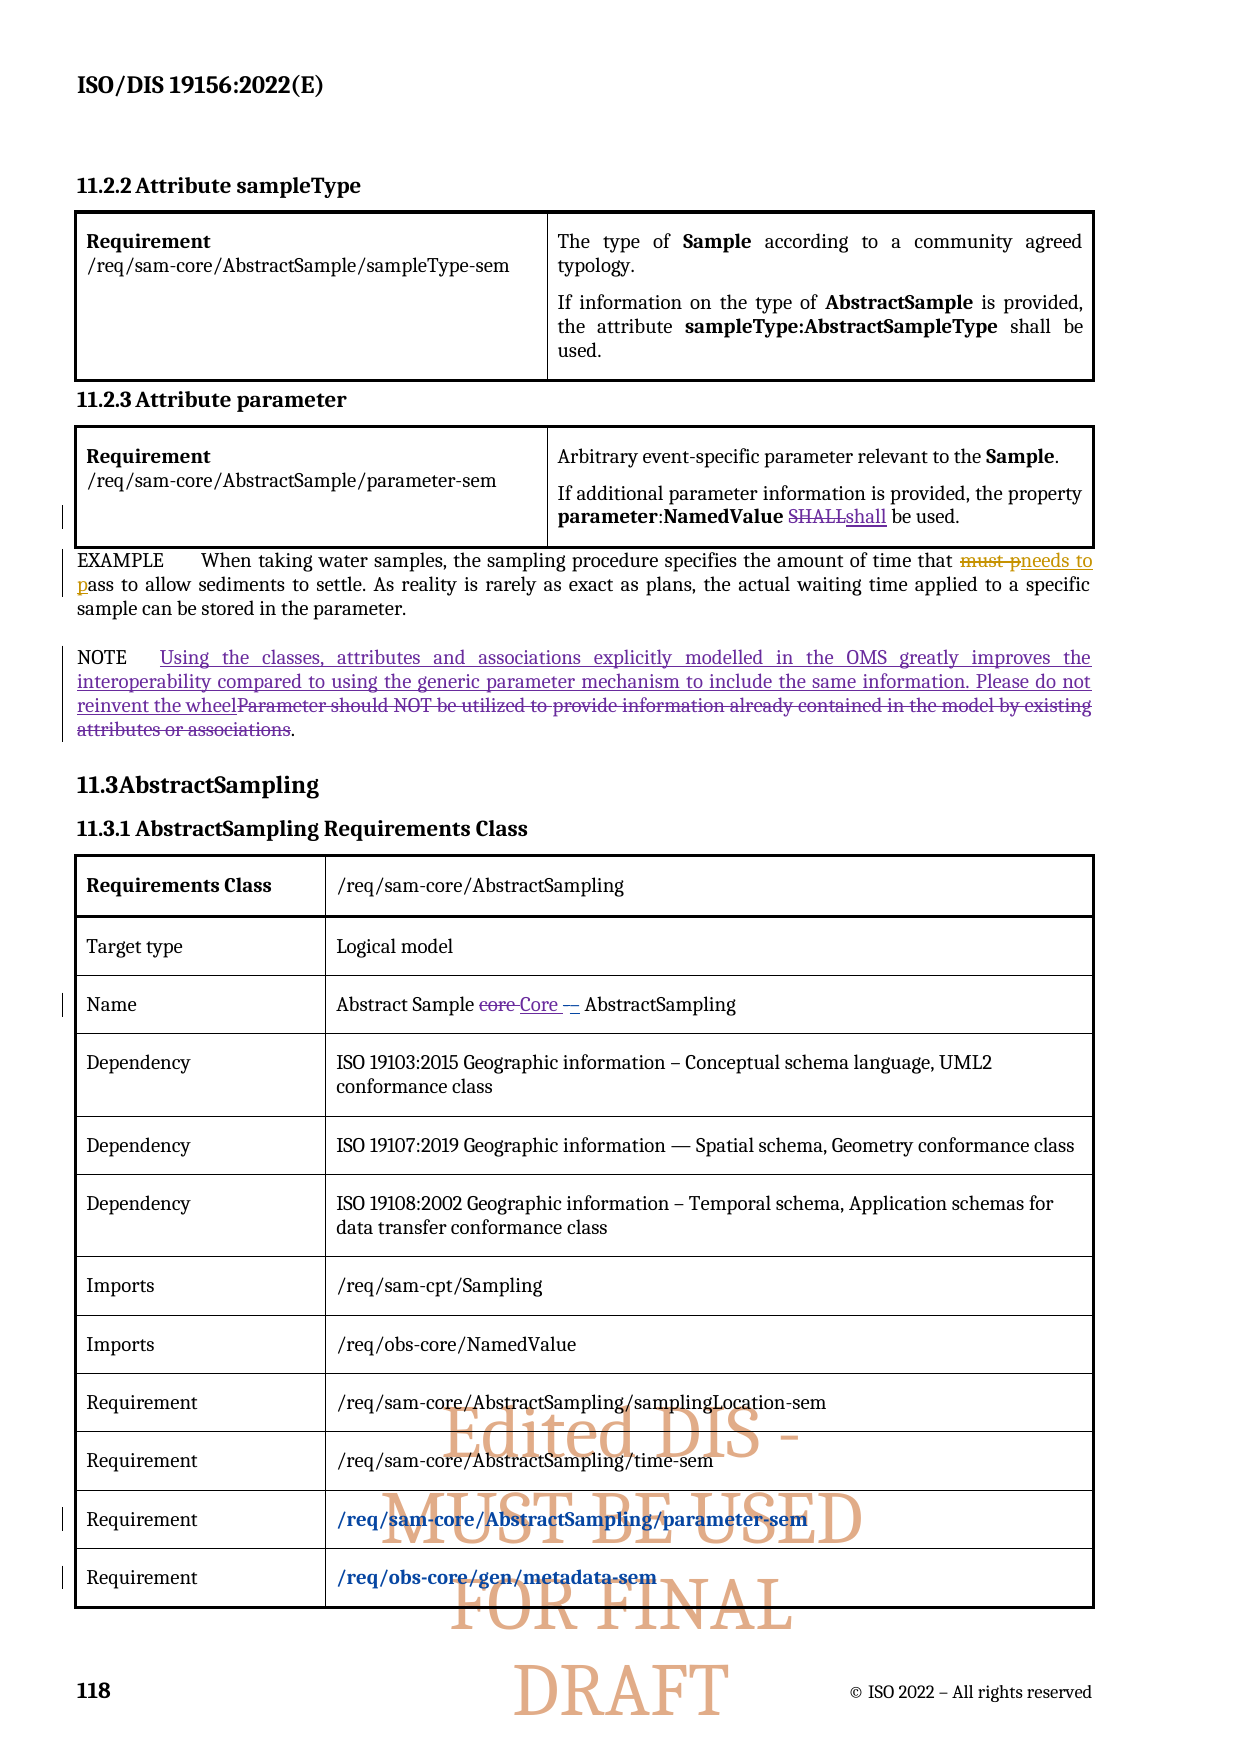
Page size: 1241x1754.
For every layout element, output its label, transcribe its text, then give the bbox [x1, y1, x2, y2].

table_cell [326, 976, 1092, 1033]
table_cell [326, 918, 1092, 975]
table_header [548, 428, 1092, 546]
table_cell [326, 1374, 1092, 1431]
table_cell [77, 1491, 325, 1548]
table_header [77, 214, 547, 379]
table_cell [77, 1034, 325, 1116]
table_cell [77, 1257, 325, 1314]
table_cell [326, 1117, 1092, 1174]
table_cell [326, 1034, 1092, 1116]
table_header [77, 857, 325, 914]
subtitle Attribute parameter [77, 388, 1092, 412]
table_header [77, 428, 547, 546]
subtitle AbstractSampling Requirements Class [77, 818, 1092, 842]
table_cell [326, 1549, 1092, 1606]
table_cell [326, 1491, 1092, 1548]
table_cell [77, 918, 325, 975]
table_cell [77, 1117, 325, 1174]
text EXAMPLE When taking water samples, the sampling procedure specifies the amount of time that ass to allow sediments to settle. As reality is rarely as exact as plans, the actual waiting time applied to a specific sample can be stored in the parameter. [77, 549, 1092, 621]
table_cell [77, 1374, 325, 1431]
text NOTE . [77, 691, 1092, 742]
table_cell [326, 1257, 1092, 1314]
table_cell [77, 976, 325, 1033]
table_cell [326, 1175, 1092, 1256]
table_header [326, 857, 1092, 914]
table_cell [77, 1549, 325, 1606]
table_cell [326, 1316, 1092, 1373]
subtitle Attribute sampleType [77, 174, 1092, 198]
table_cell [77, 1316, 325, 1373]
text NOTE . [77, 646, 1092, 690]
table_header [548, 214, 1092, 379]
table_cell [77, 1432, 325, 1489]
subtitle AbstractSampling [77, 773, 1092, 799]
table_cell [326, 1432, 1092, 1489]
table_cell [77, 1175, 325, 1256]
